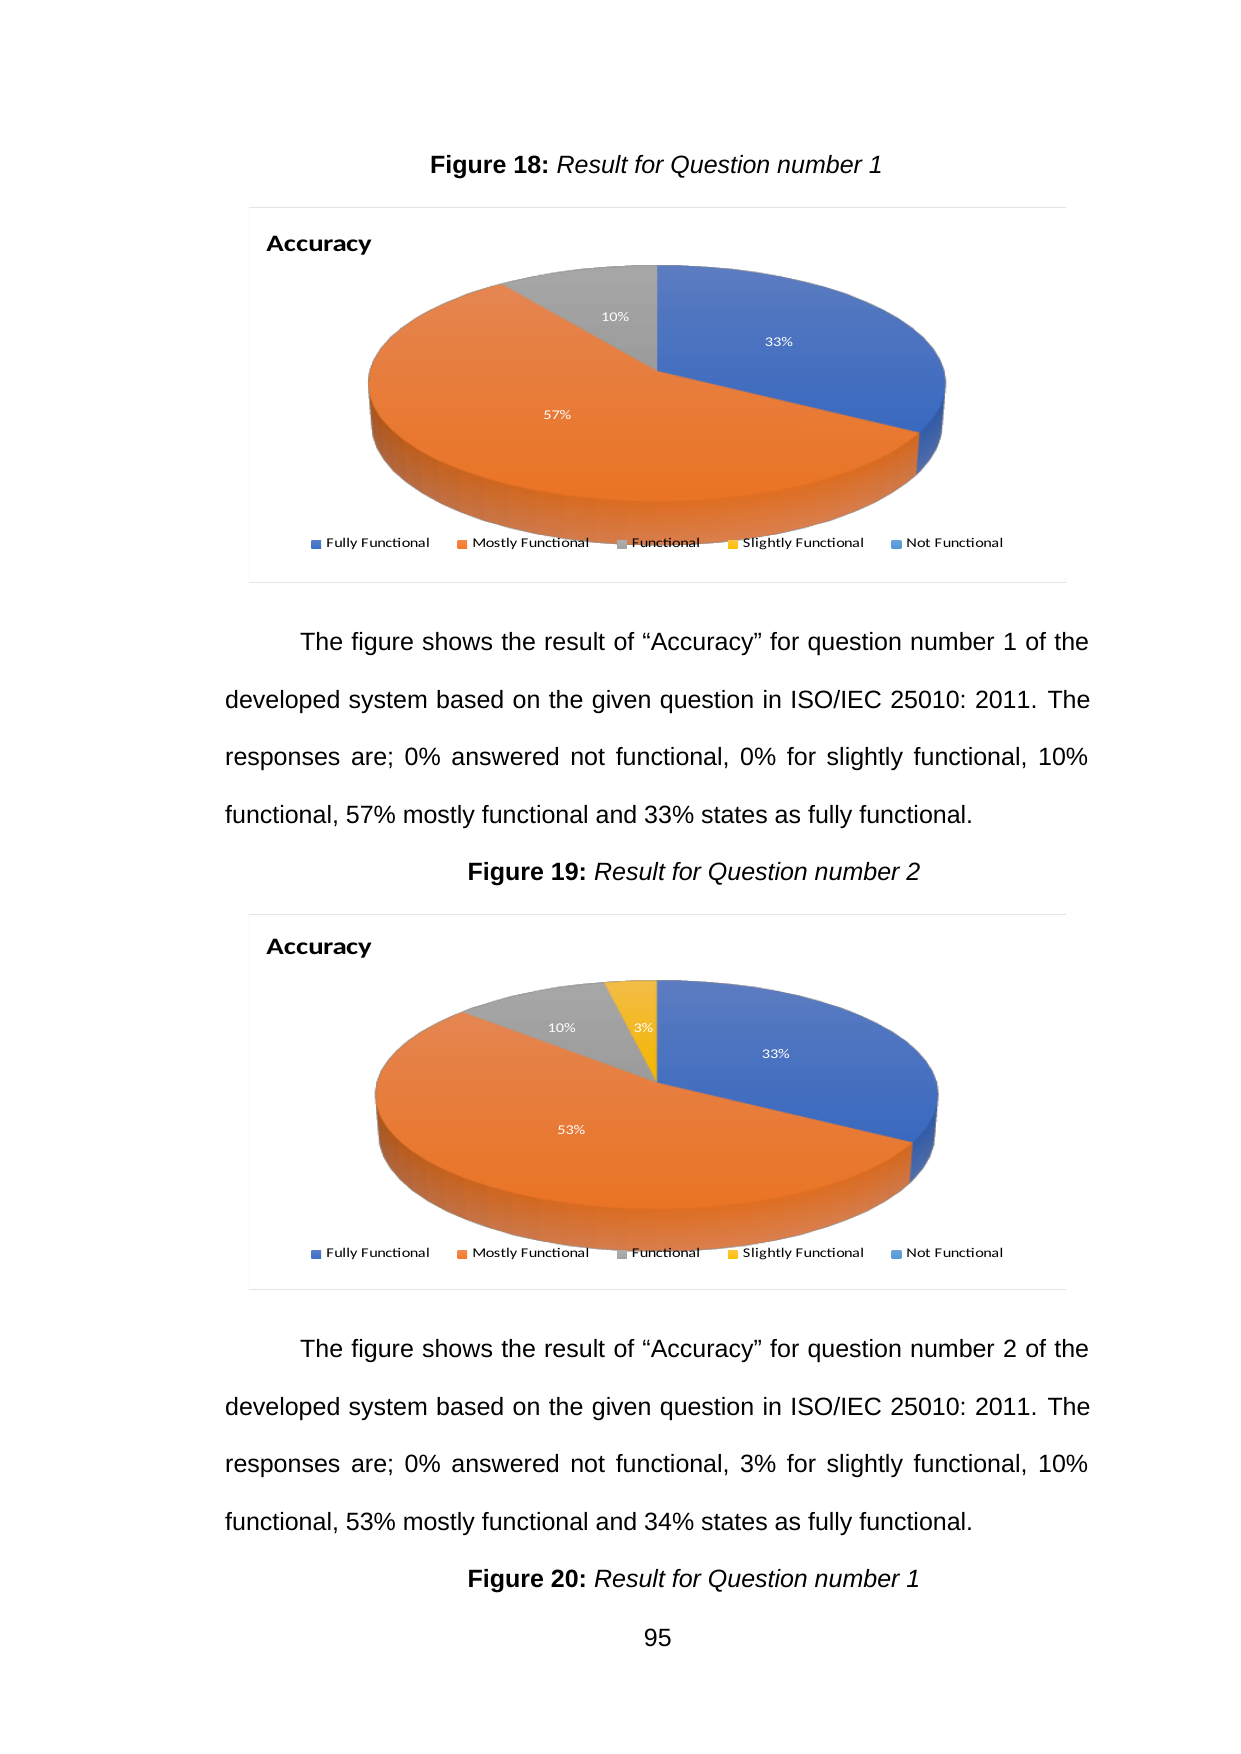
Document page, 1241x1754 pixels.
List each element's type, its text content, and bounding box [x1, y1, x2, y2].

text The figure shows the result of “Accuracy” for question number 2 of the developed system based on the given question in ISO/IEC 25010: 2011. The responses are; 0% answered not functional, 3% for slightly functional, 10% functional, 53% mostly functional and 34% states as fully functional. [225, 1334, 1090, 1536]
text Figure 18: Result for Question number 1 [225, 150, 1090, 179]
list Figure 20: Result for Question number 1 [300, 1564, 1090, 1593]
text Figure 19: Result for Question number 2 [225, 857, 1090, 886]
text The figure shows the result of “Accuracy” for question number 1 of the developed system based on the given question in ISO/IEC 25010: 2011. The responses are; 0% answered not functional, 0% for slightly functional, 10% functional, 57% mostly functional and 33% states as fully functional. [225, 627, 1090, 828]
